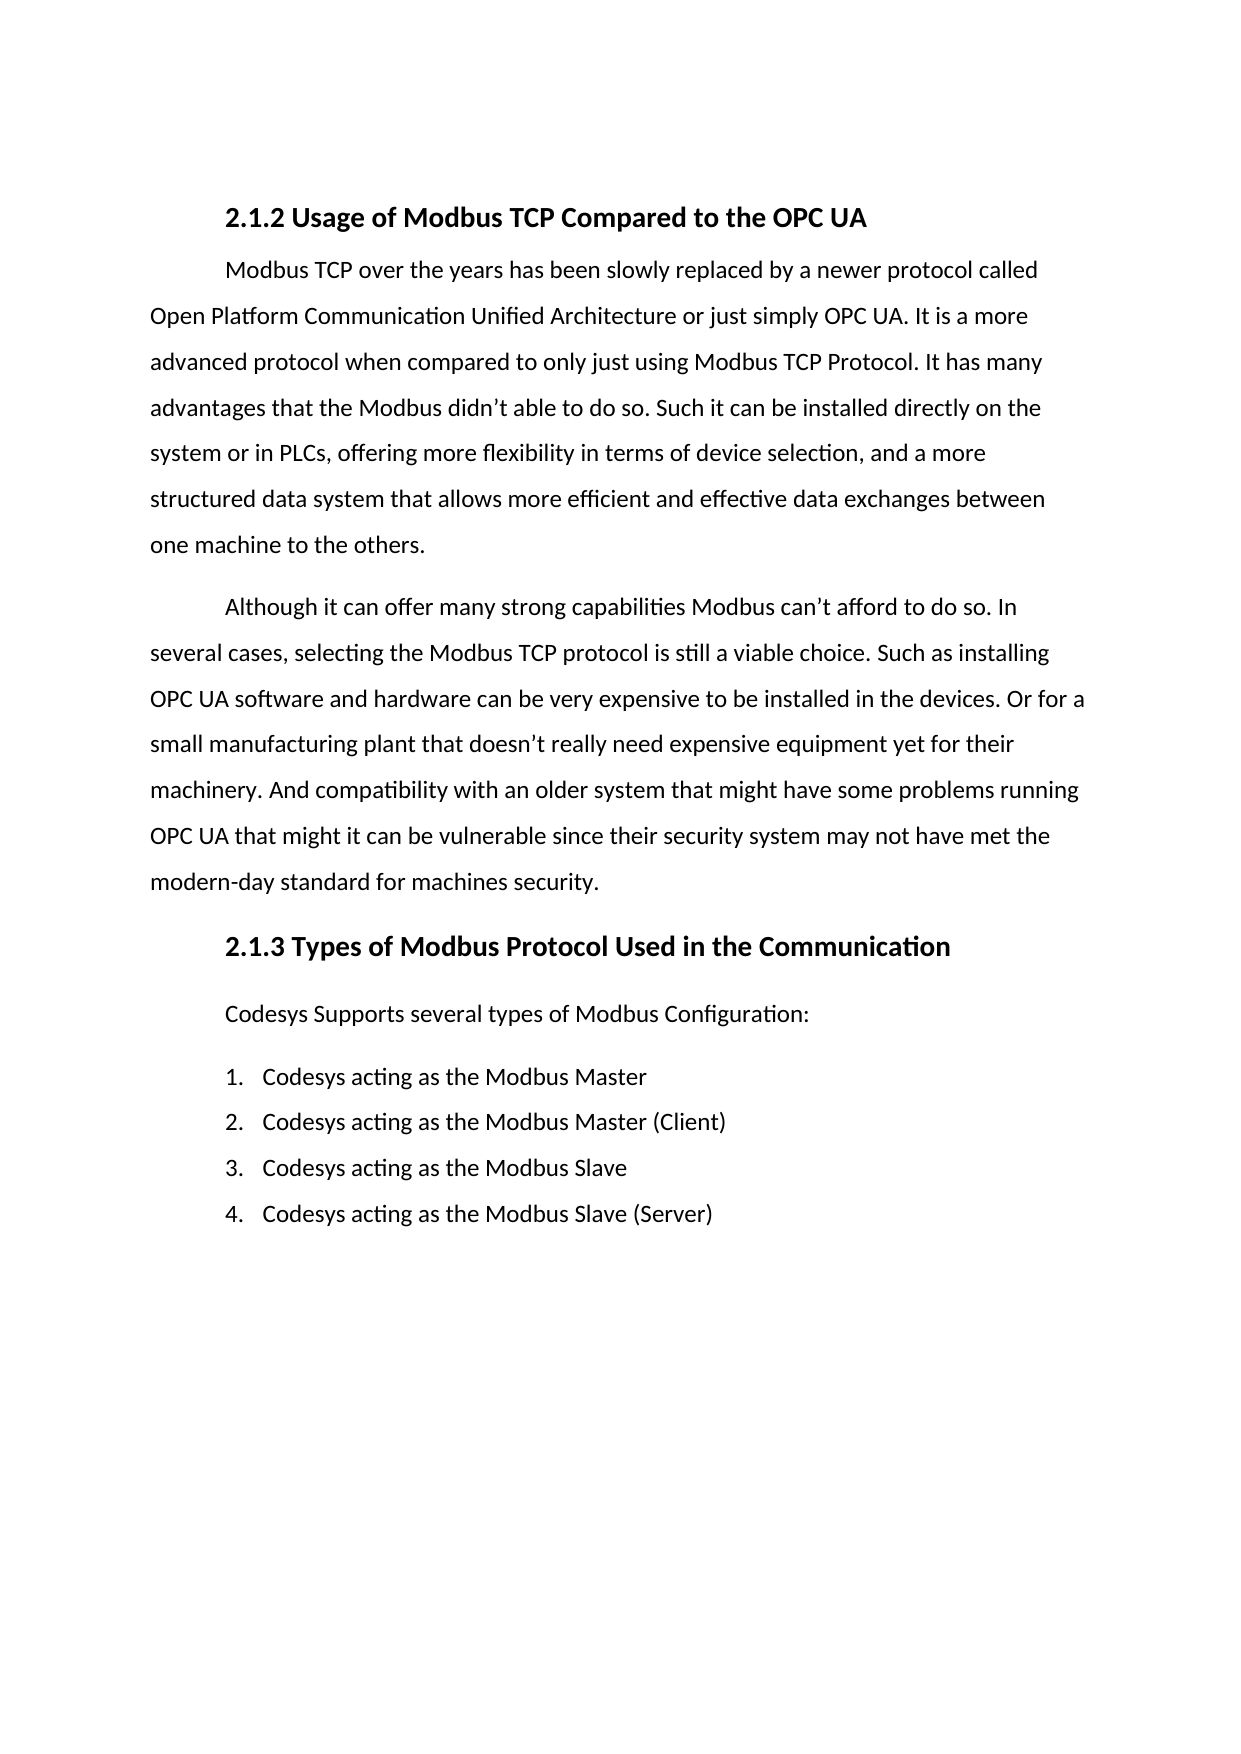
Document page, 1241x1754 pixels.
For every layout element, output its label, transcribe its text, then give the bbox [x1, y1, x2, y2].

text Codesys Supports several types of Modbus Configuration: [150, 998, 1090, 1029]
list Codesys acting as the Modbus Slave [225, 1152, 1090, 1183]
list Codesys acting as the Modbus Master [225, 1061, 1090, 1091]
text 2.1.3 Types of Modbus Protocol Used in the Communication [150, 928, 1090, 964]
list Codesys acting as the Modbus Master (Client) [225, 1106, 1090, 1137]
text Modbus TCP over the years has been slowly replaced by a newer protocol called Open Platform Communication Unified Architecture or just simply OPC UA. It is a more advanced protocol when compared to only just using Modbus TCP Protocol. It has many advantages that the Modbus didn’t able to do so. Such it can be installed directly on the system or in PLCs, offering more flexibility in terms of device selection, and a more structured data system that allows more efficient and effective data exchanges between one machine to the others. [150, 255, 1090, 559]
text 2.1.2 Usage of Modbus TCP Compared to the OPC UA [150, 199, 1090, 235]
text Although it can offer many strong capabilities Modbus can’t afford to do so. In several cases, selecting the Modbus TCP protocol is still a viable choice. Such as installing OPC UA software and hardware can be very expensive to be installed in the devices. Or for a small manufacturing plant that doesn’t really need expensive equipment yet for their machinery. And compatibility with an older system that might have some problems running OPC UA that might it can be vulnerable since their security system may not have met the modern-day standard for machines security. [150, 591, 1090, 896]
list Codesys acting as the Modbus Slave (Server) [225, 1198, 1090, 1228]
